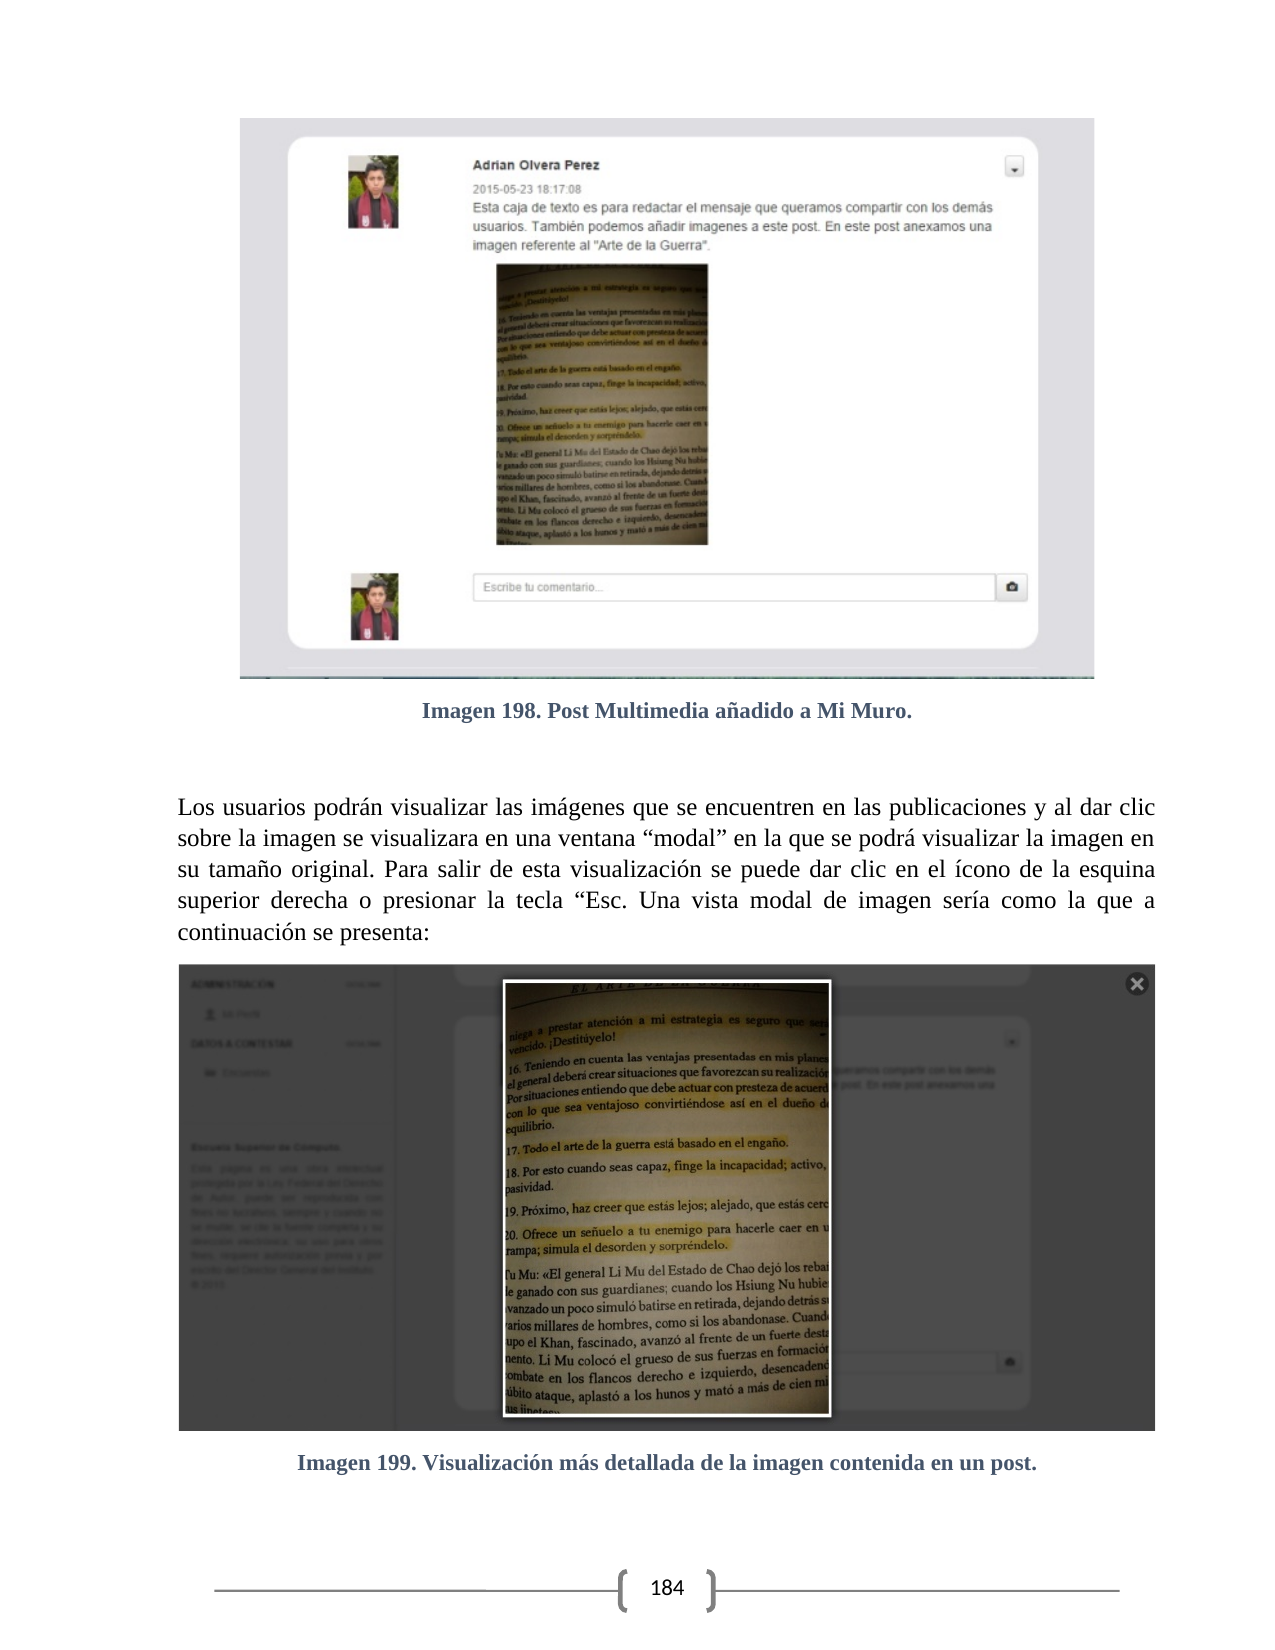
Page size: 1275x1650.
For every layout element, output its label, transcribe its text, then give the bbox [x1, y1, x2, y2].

picture [178, 964, 1156, 1431]
text Los usuarios podrán visualizar las imágenes que se encuentren en las publicaciones y al dar clic sobre la imagen se visualizara en una ventana “modal” en la que se podrá visualizar la imagen en su tamaño original. Para salir de esta visualización se puede dar clic en el ícono de la esquina superior derecha o presionar la tecla “Esc. Una vista modal de imagen sería como la que a continuación se presenta: [177, 792, 1157, 945]
picture [239, 118, 1095, 679]
text Imagen 198. Post Multimedia añadido a Mi Muro. [177, 698, 1157, 724]
text Imagen 199. Visualización más detallada de la imagen contenida en un post. [177, 1449, 1157, 1475]
